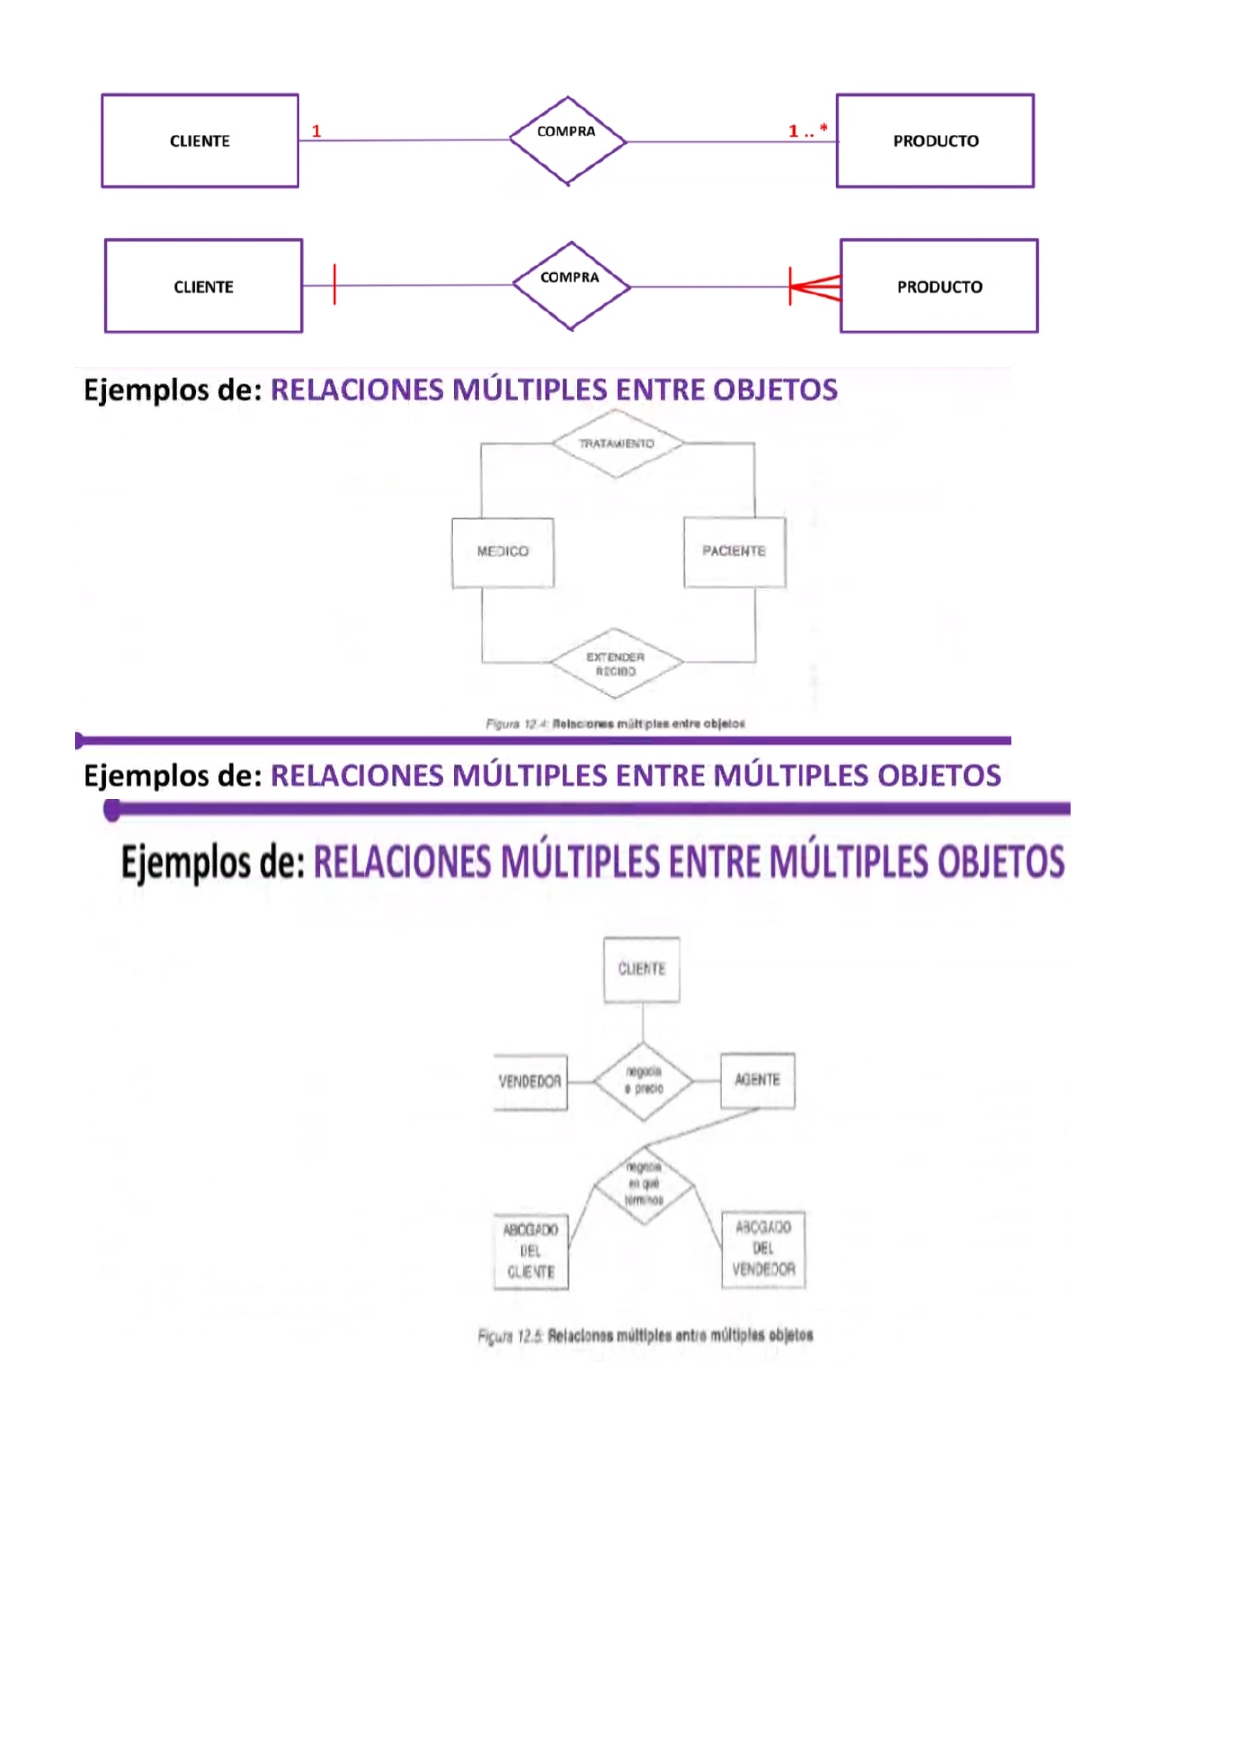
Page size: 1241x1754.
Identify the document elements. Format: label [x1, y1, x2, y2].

picture [75, 75, 1044, 363]
picture [75, 799, 1071, 1362]
picture [75, 367, 1012, 796]
